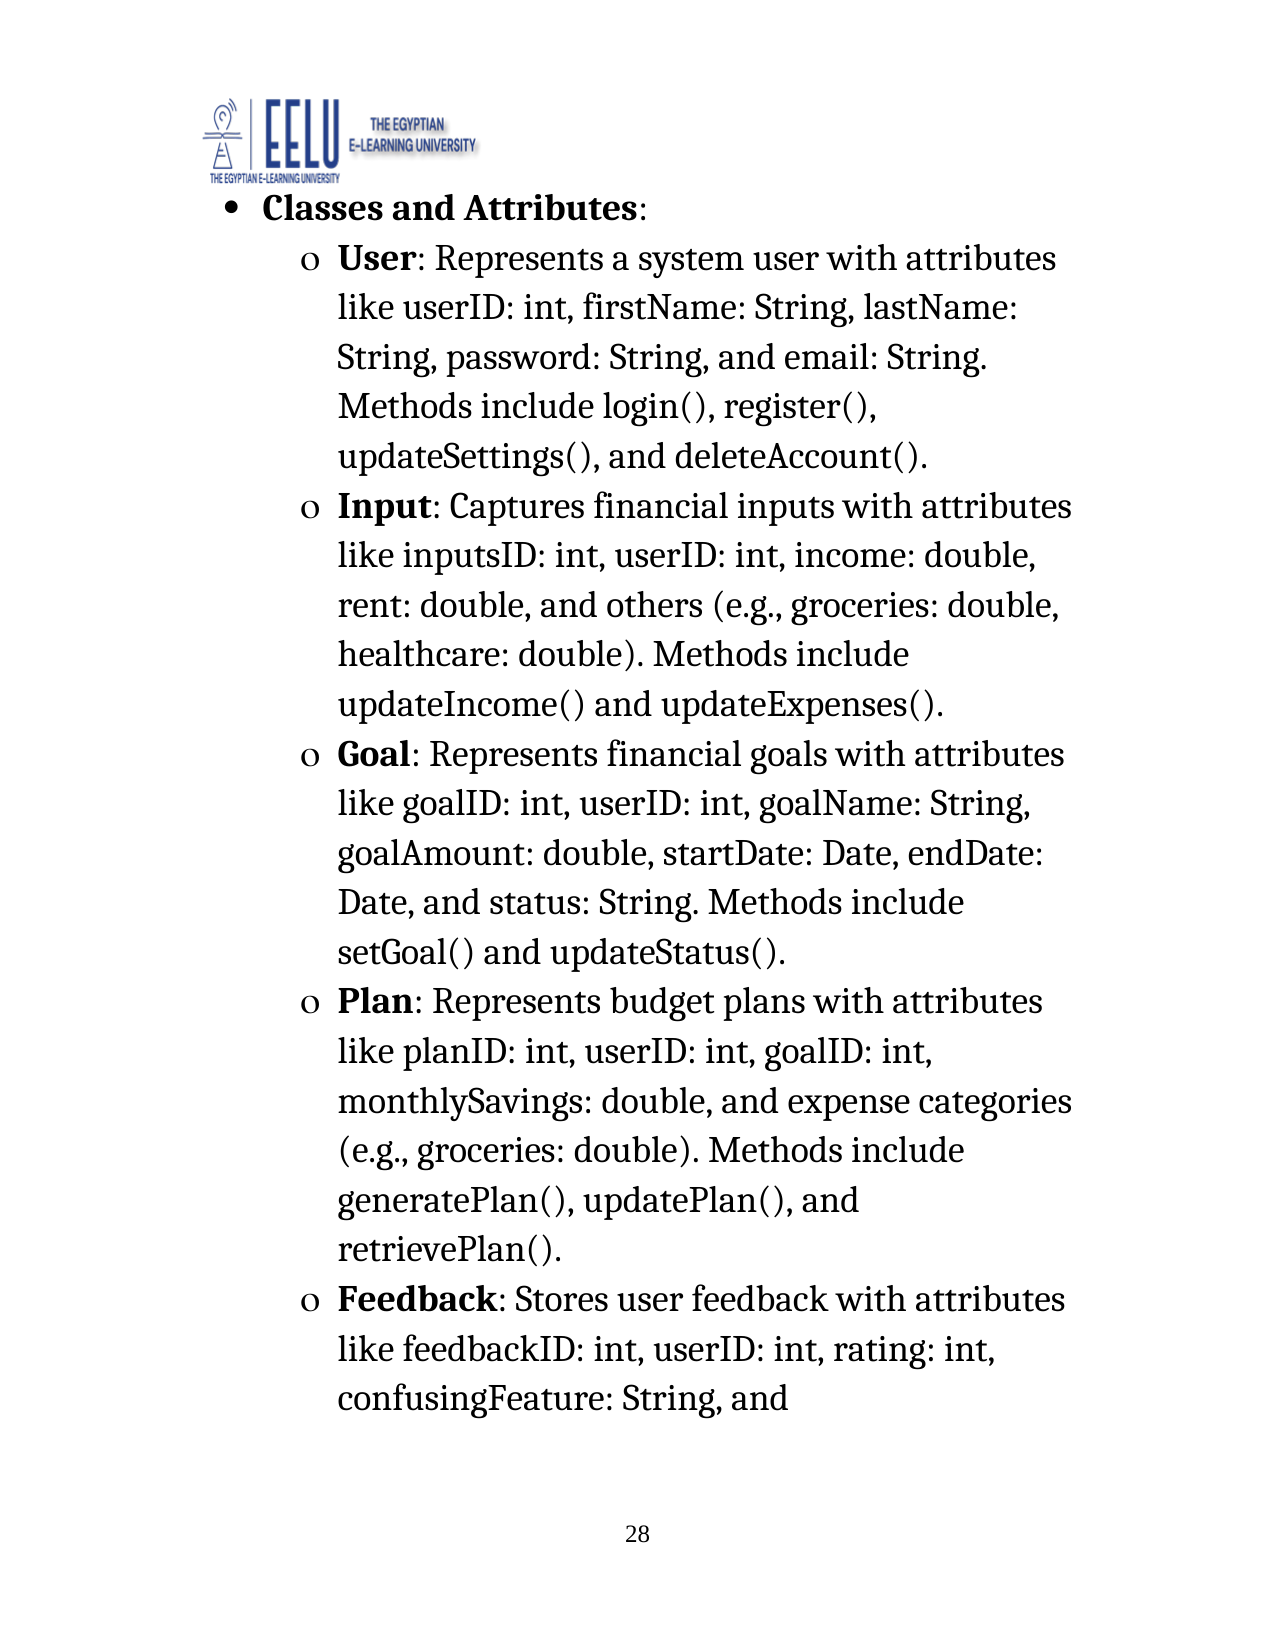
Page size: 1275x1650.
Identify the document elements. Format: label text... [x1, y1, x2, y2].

list Plan: Represents budget plans with attributes like planID: int, userID: int, goalID: int, monthlySavings: double, and expense categories (e.g., groceries: double). Methods include generatePlan(), updatePlan(), and retrievePlan(). [300, 980, 1087, 1271]
list User: Represents a system user with attributes like userID: int, firstName: String, lastName: String, password: String, and email: String. Methods include login(), register(), updateSettings(), and deleteAccount(). [300, 236, 1087, 478]
list Input: Captures financial inputs with attributes like inputsID: int, userID: int, income: double, rent: double, and others (e.g., groceries: double, healthcare: double). Methods include updateIncome() and updateExpenses(). [300, 484, 1087, 726]
picture [187, 73, 482, 187]
list Goal: Represents financial goals with attributes like goalID: int, userID: int, goalName: String, goalAmount: double, startDate: Date, endDate: Date, and status: String. Methods include setGoal() and updateStatus(). [300, 732, 1087, 974]
list Classes and Attributes: [225, 187, 1087, 230]
